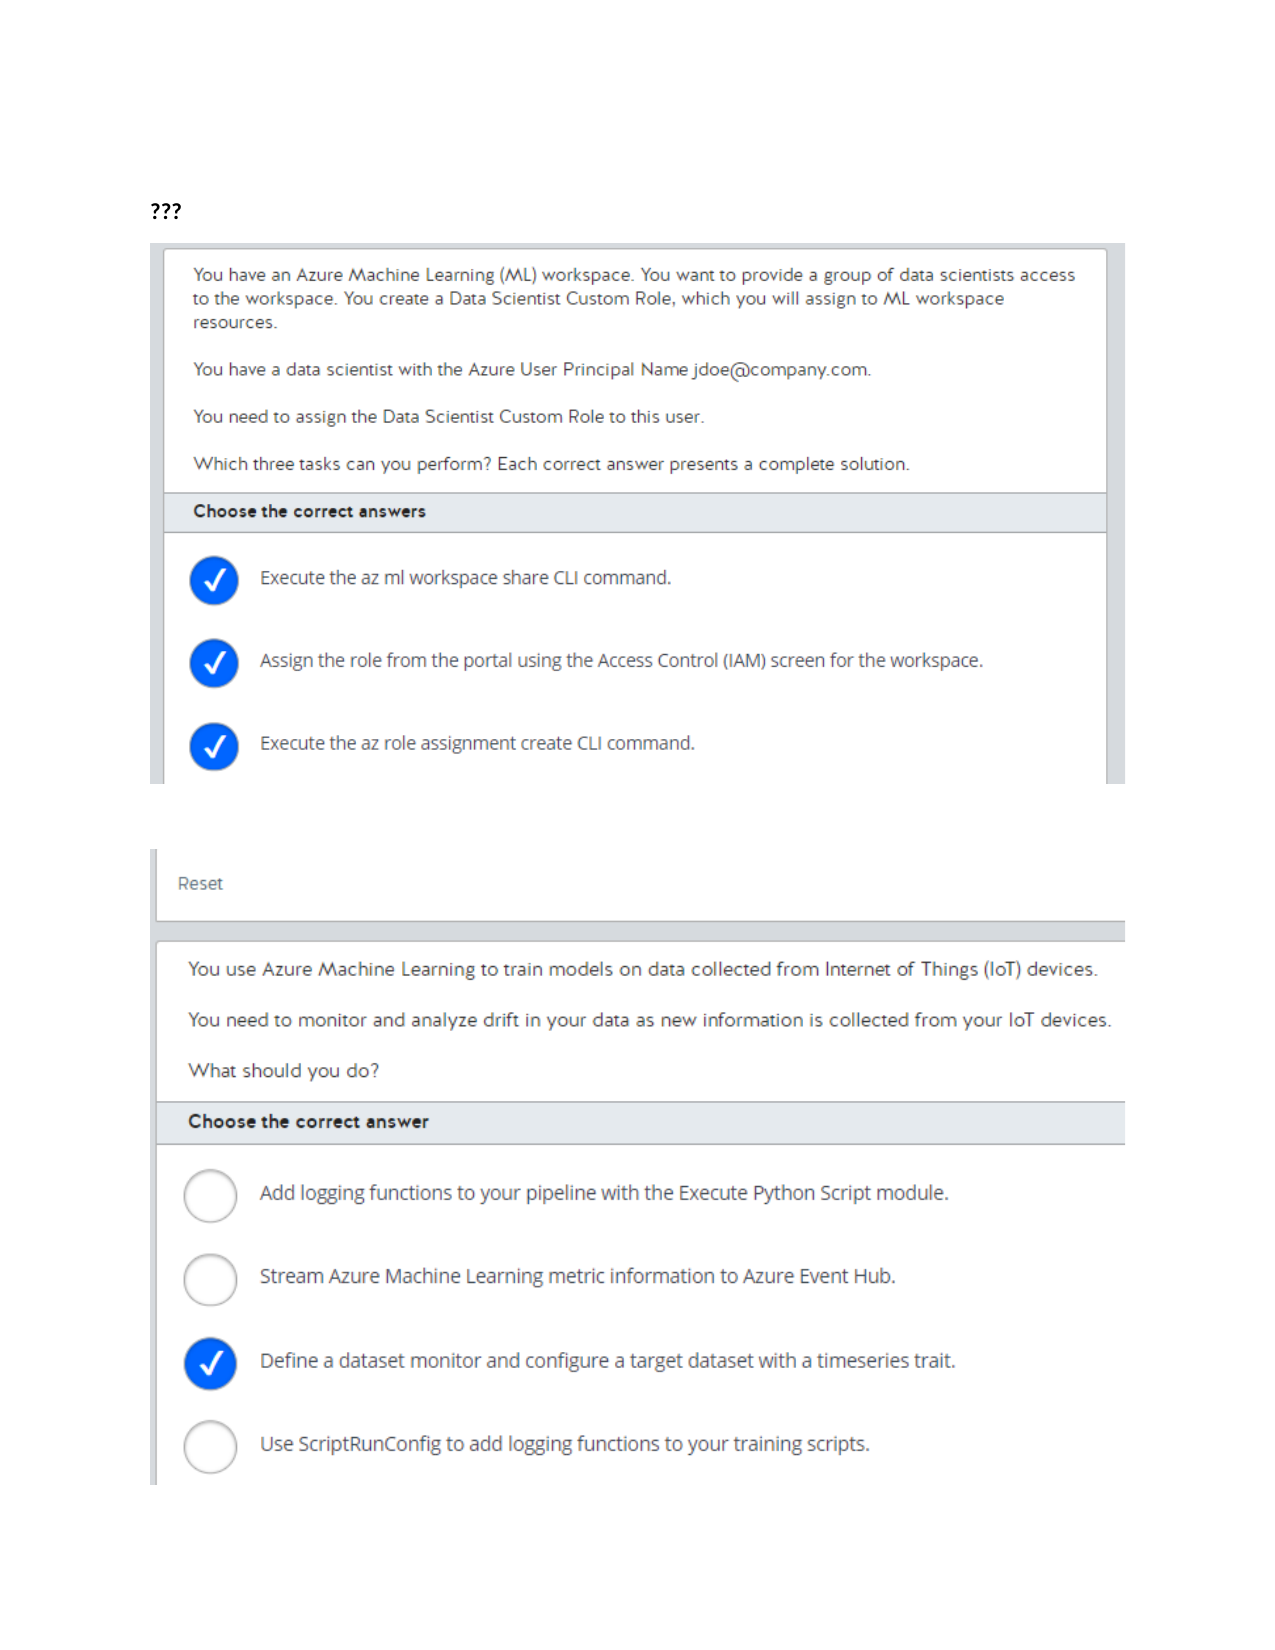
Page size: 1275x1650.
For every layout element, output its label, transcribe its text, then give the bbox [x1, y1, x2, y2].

text ??? [150, 197, 1125, 225]
picture [150, 849, 1125, 1485]
picture [150, 243, 1125, 784]
